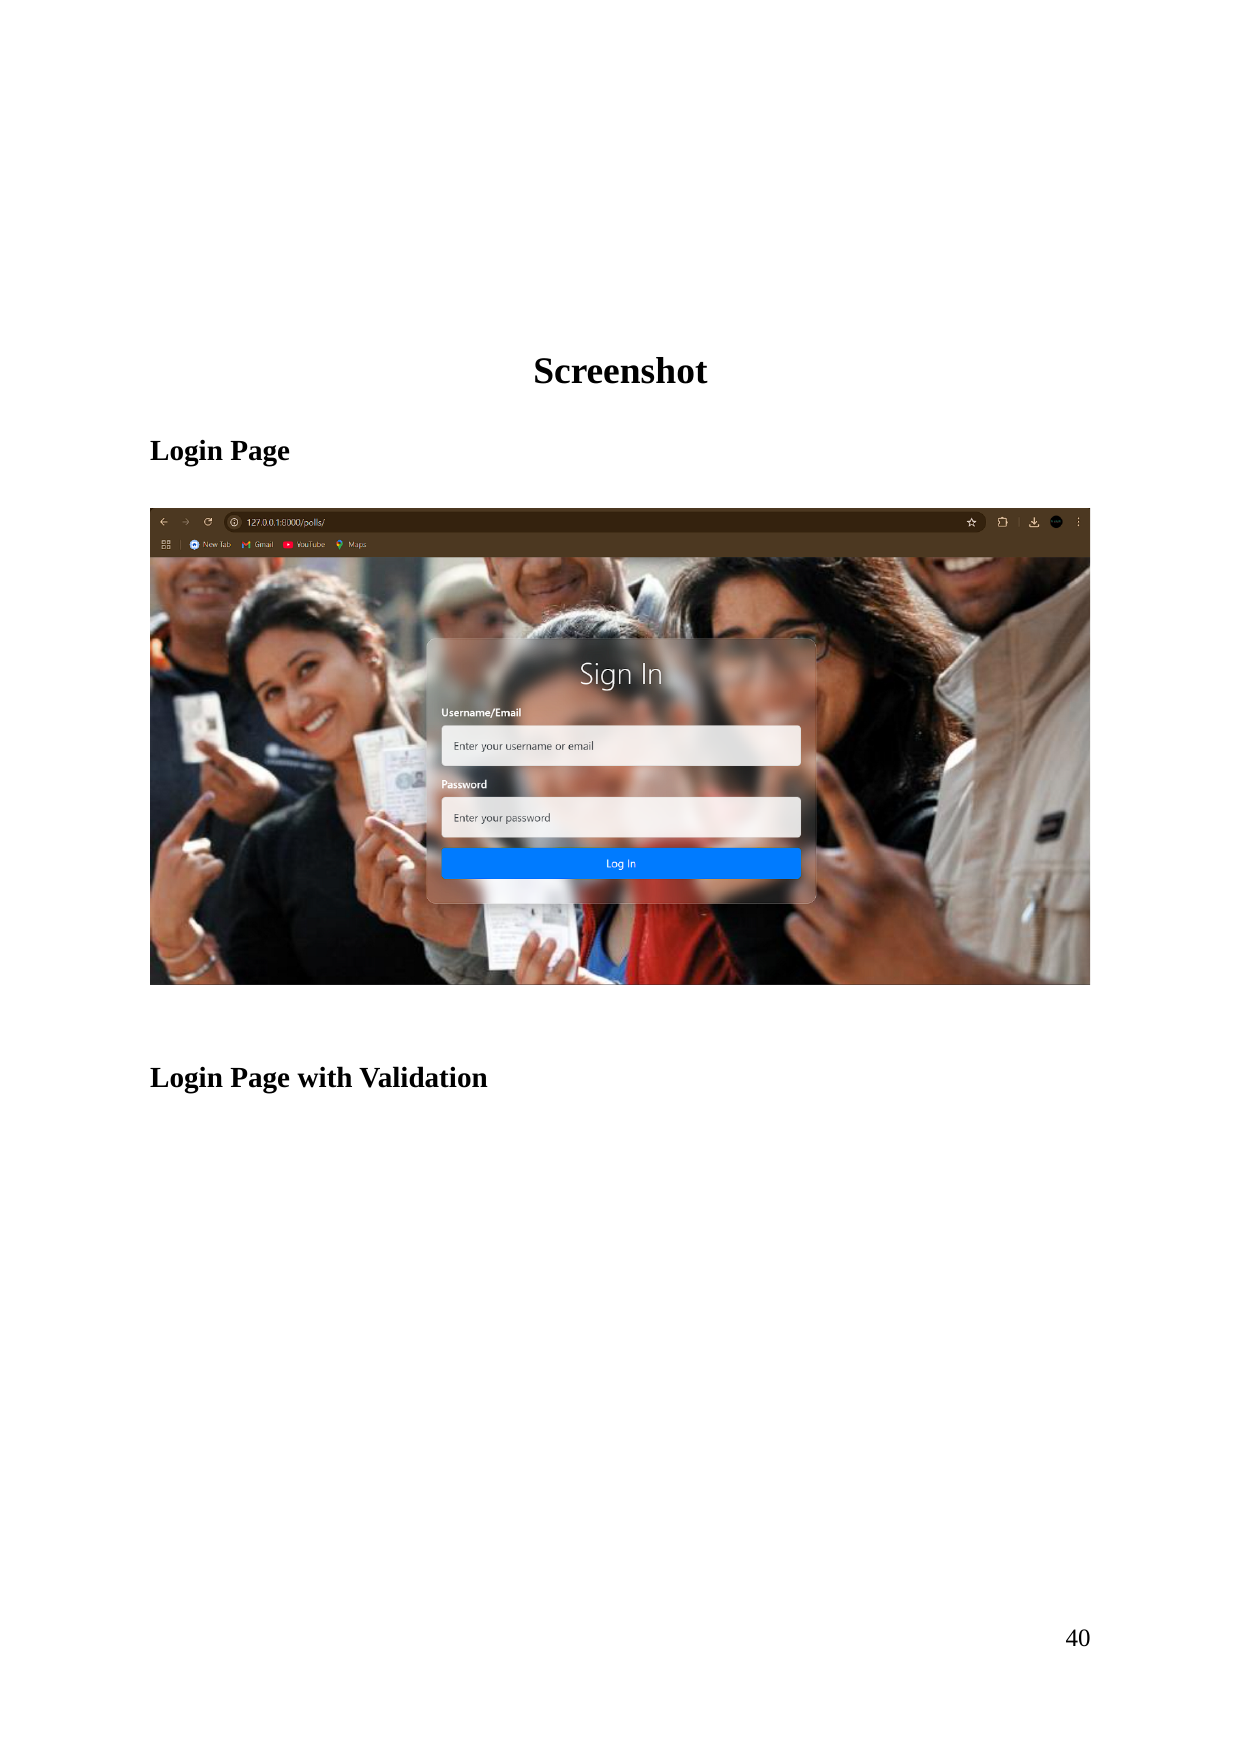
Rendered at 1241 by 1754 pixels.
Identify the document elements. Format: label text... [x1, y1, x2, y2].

text Login Page [150, 433, 1090, 467]
picture [150, 508, 1091, 985]
text Screenshot [150, 349, 1090, 392]
text Login Page with Validation [150, 1060, 1090, 1093]
